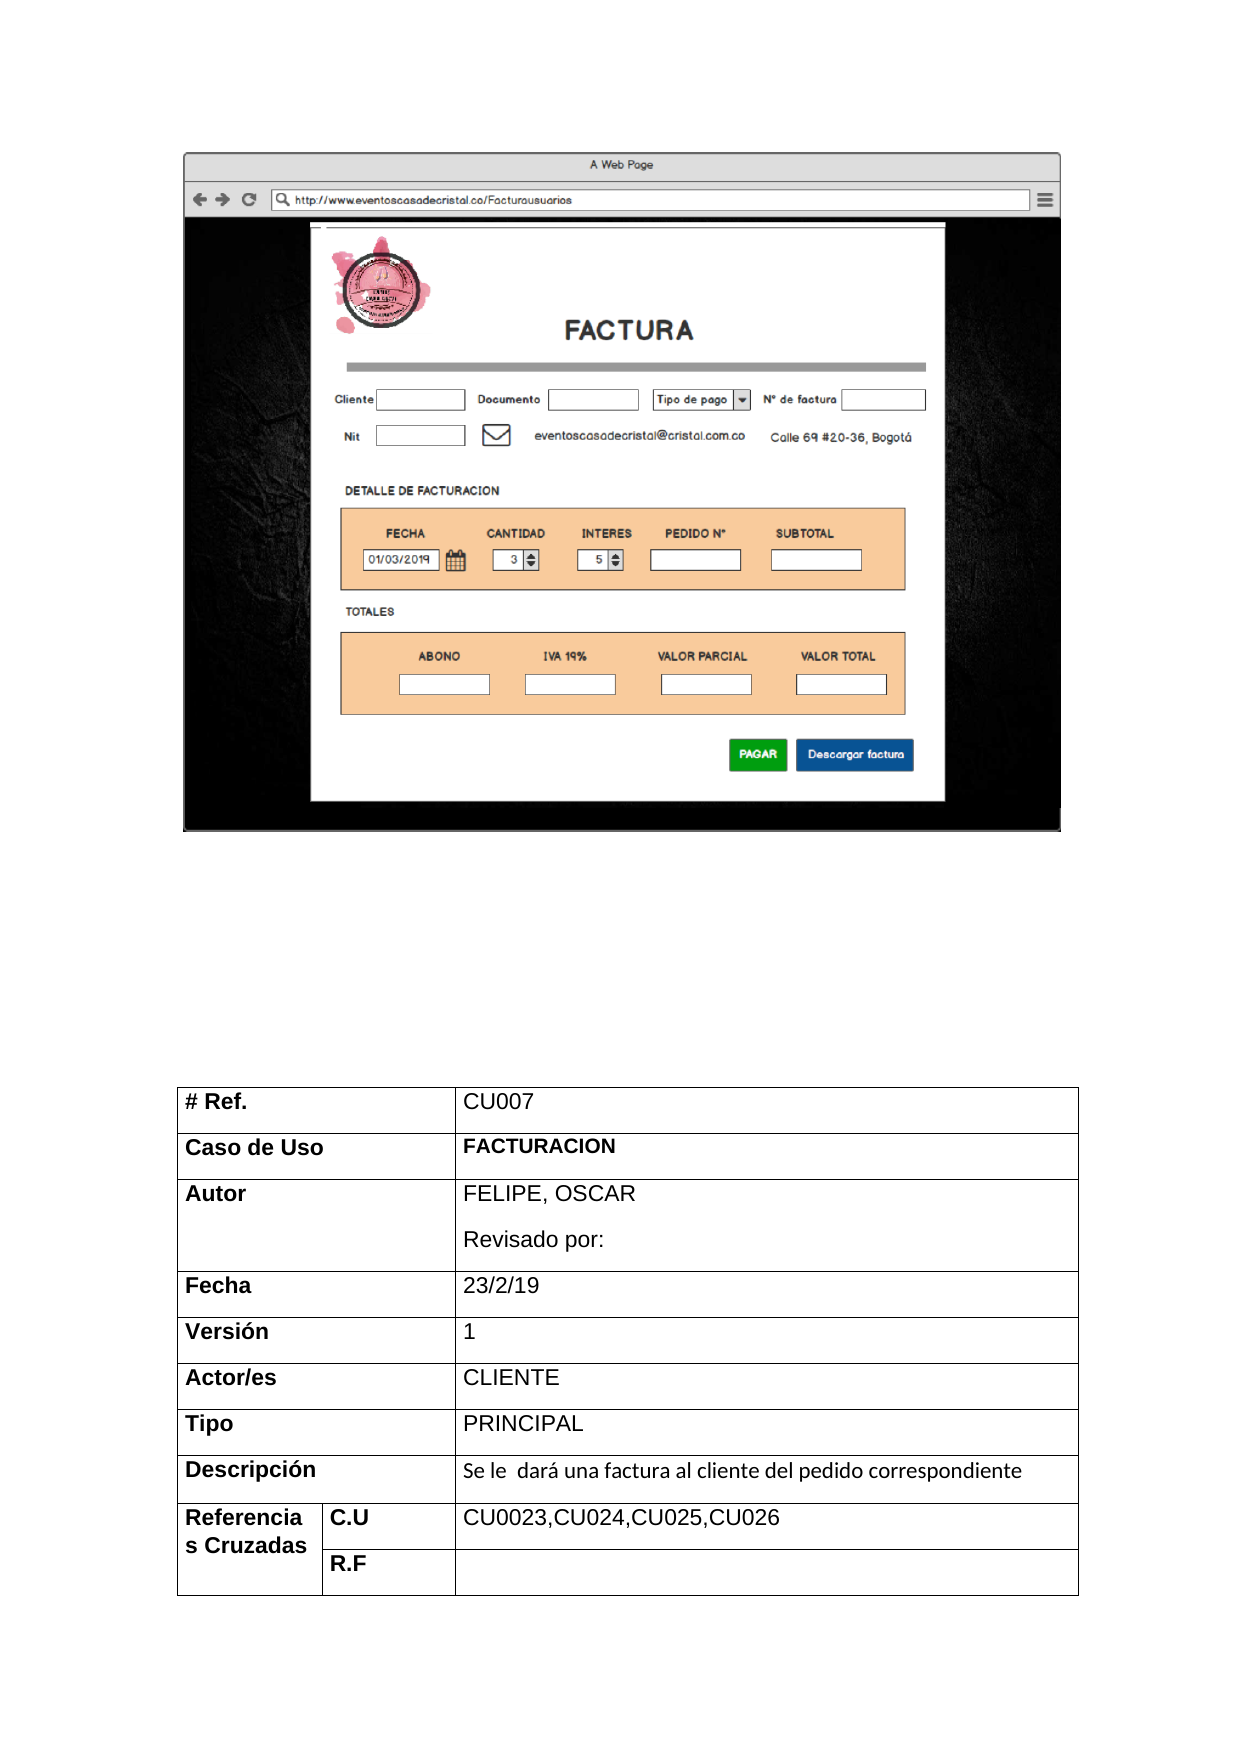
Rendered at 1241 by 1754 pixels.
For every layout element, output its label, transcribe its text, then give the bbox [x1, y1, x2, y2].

table_cell FELIPE, OSCAR Revisado por: [456, 1180, 1078, 1271]
table_header # Ref. [178, 1088, 455, 1133]
table_cell PRINCIPAL [456, 1410, 1078, 1455]
table_cell Referencias Cruzadas [178, 1504, 322, 1595]
table_header CU007 [456, 1088, 1078, 1133]
table_cell CU0023,CU024,CU025,CU026 [456, 1504, 1078, 1549]
table_cell FACTURACION [456, 1134, 1078, 1179]
table_cell Actor/es [178, 1364, 455, 1409]
table_cell 23/2/19 [456, 1272, 1078, 1317]
table_cell Caso de Uso [178, 1134, 455, 1179]
table_cell 1 [456, 1318, 1078, 1363]
table_cell C.U [323, 1504, 455, 1549]
table_cell CLIENTE [456, 1364, 1078, 1409]
table_cell Tipo [178, 1410, 455, 1455]
table_cell Fecha [178, 1272, 455, 1317]
table_cell Se le dará una factura al cliente del pedido correspondiente [456, 1456, 1078, 1503]
table_cell Autor [178, 1180, 455, 1271]
table_cell R.F [323, 1550, 455, 1595]
table_cell [456, 1550, 1078, 1595]
table_cell Versión [178, 1318, 455, 1363]
table_cell Descripción [178, 1456, 455, 1503]
